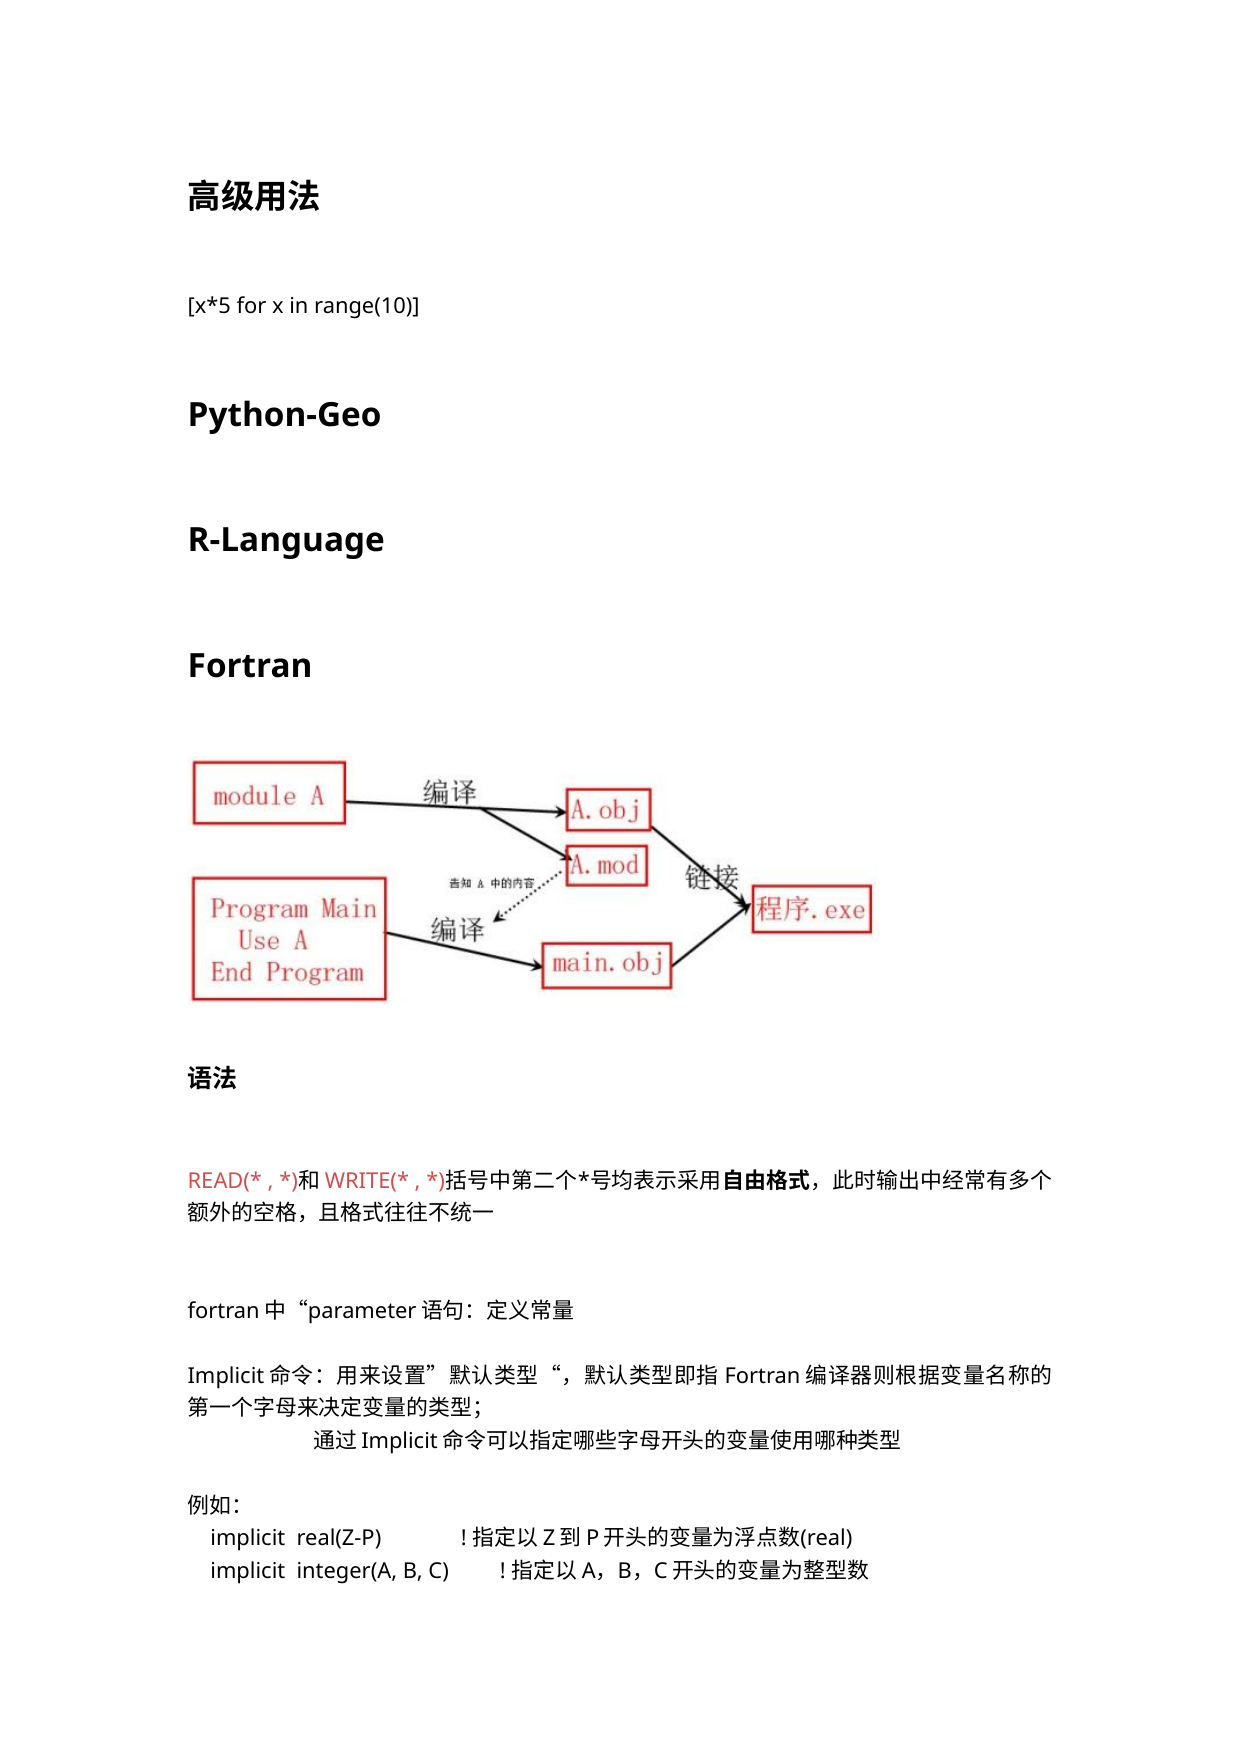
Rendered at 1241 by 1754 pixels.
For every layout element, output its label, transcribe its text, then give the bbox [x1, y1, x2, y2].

subtitle Fortran [187, 632, 1053, 697]
text 通过Implicit命令可以指定哪些字母开头的变量使用哪种类型 [187, 1422, 1053, 1455]
subtitle R-Language [187, 506, 1053, 571]
text implicit real(Z-P) ! 指定以Z到P开头的变量为浮点数(real) [187, 1520, 1053, 1552]
subtitle Python-Geo [187, 381, 1053, 446]
text fortran中“parameter语句：定义常量 [187, 1292, 1053, 1325]
picture [187, 756, 879, 1005]
text READ(* , *)和WRITE(* , *)括号中第二个*号均表示采用自由格式，此时输出中经常有多个额外的空格，且格式往往不统一 [187, 1162, 1053, 1227]
subtitle 高级用法 [187, 162, 1053, 227]
text Implicit命令：用来设置”默认类型“，默认类型即指Fortran编译器则根据变量名称的第一个字母来决定变量的类型； [187, 1357, 1053, 1422]
subtitle 语法 [187, 1044, 1053, 1109]
text 例如： [187, 1487, 1053, 1520]
text implicit integer(A, B, C) ! 指定以A，B，C开头的变量为整型数 [187, 1552, 1053, 1585]
text [x*5 for x in range(10)] [187, 289, 1053, 322]
